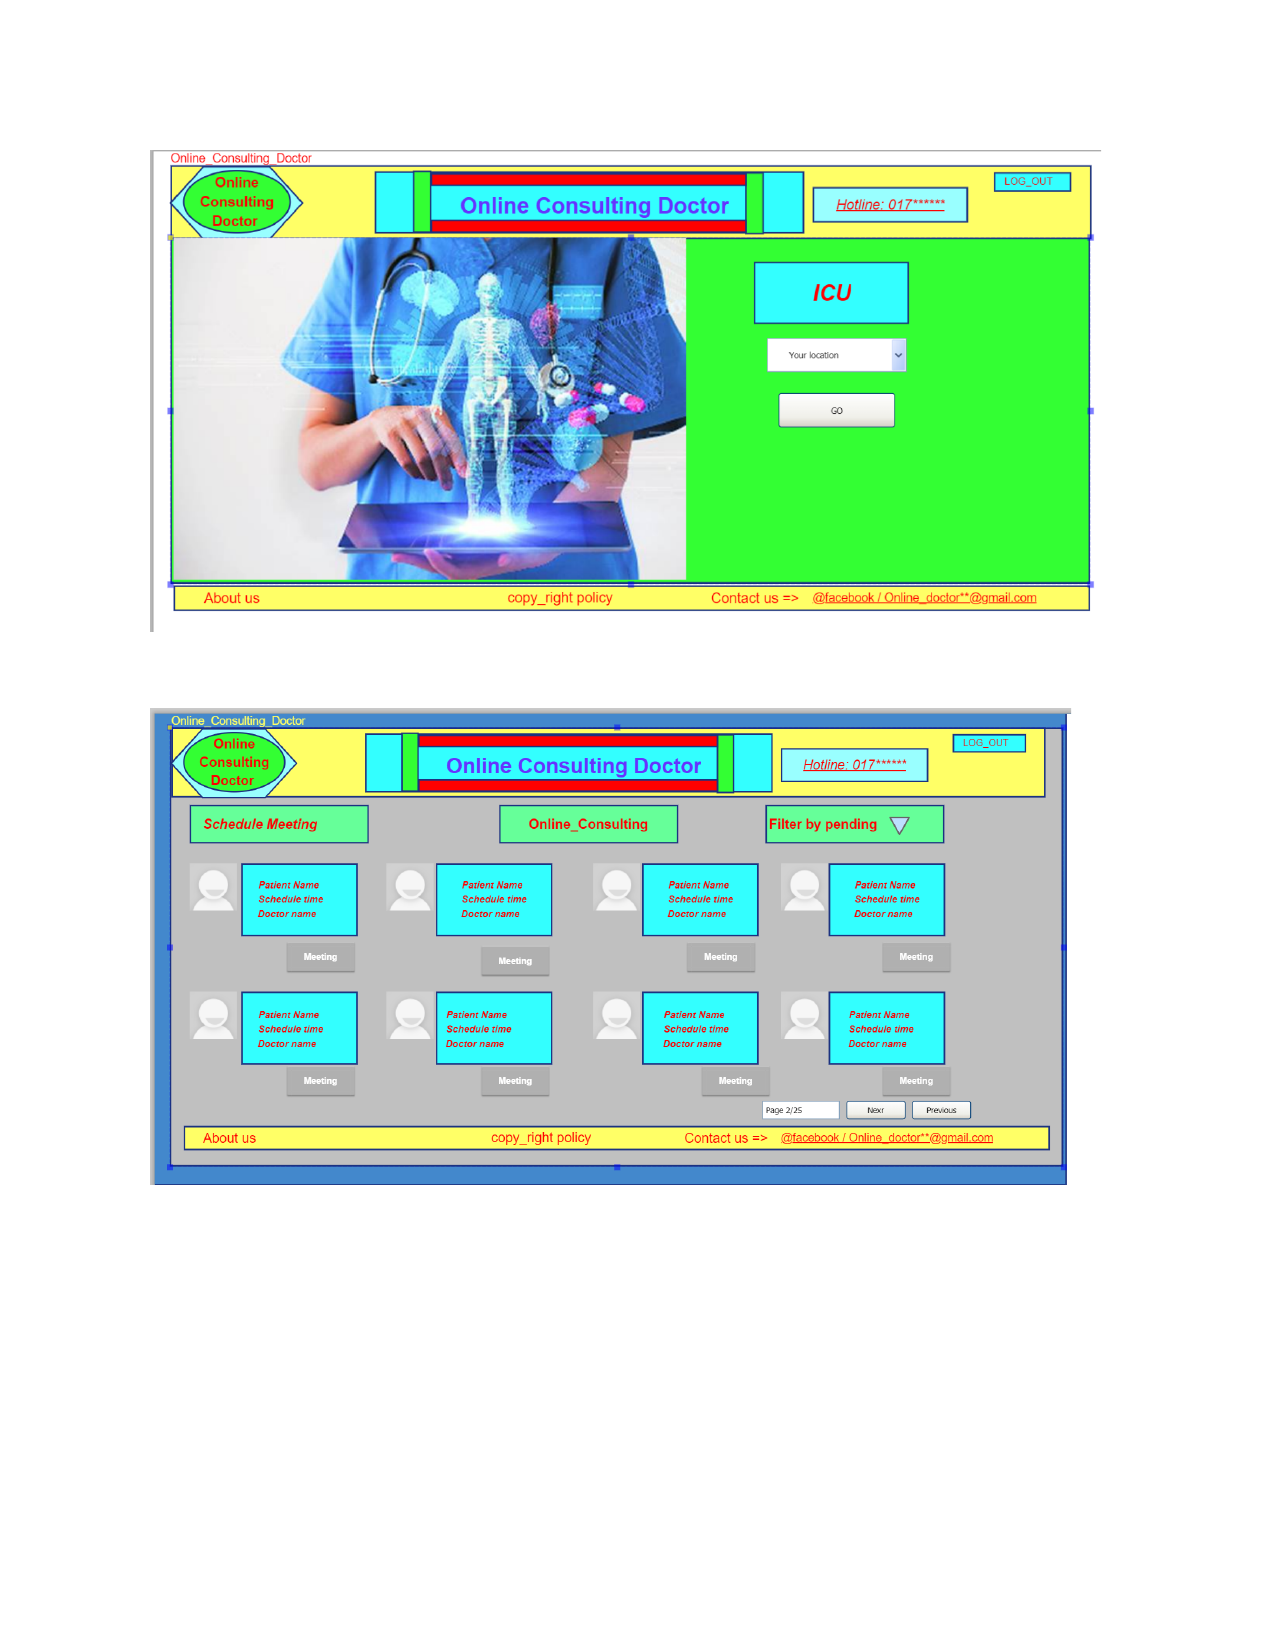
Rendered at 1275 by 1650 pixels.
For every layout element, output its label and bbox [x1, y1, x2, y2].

picture [150, 708, 1072, 1185]
picture [150, 150, 1102, 632]
